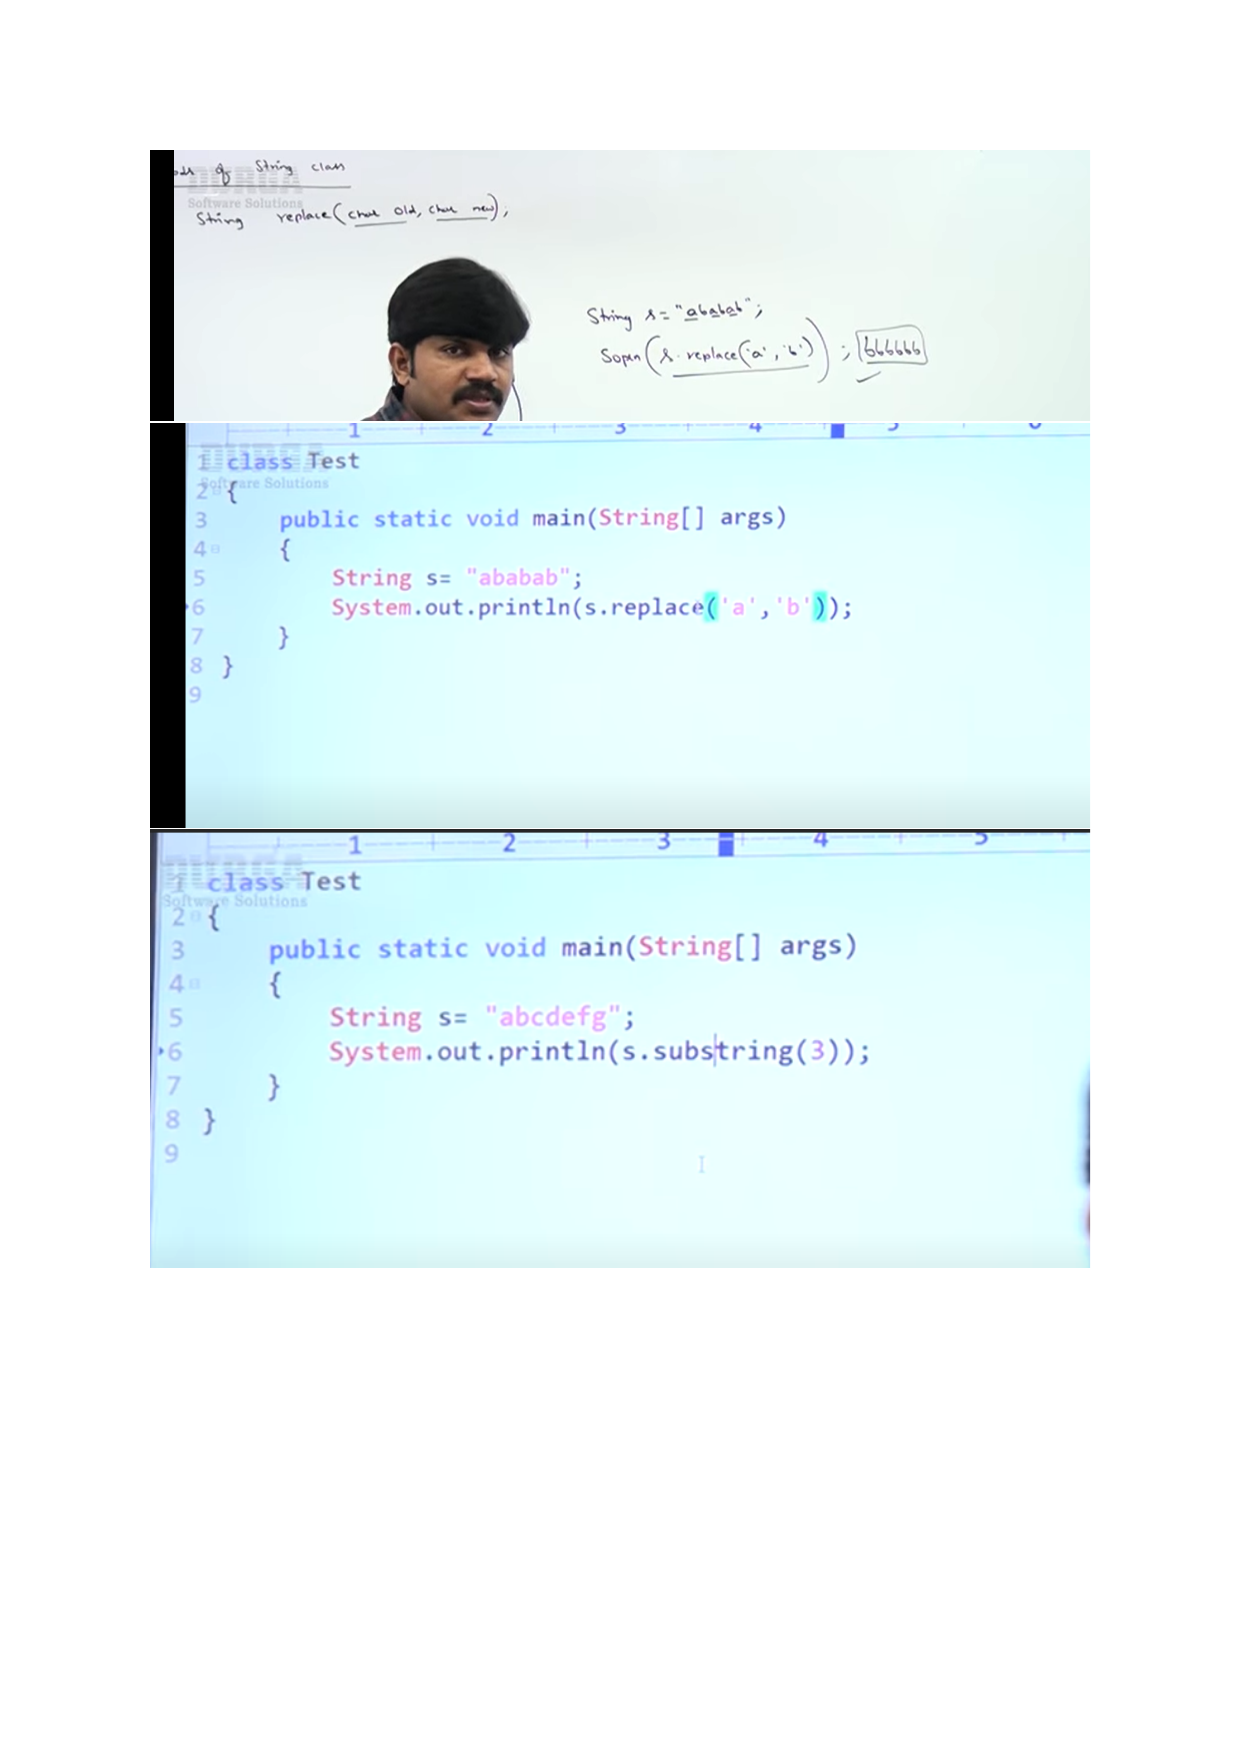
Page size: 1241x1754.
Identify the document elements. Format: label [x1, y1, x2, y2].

picture [150, 829, 1091, 1268]
picture [150, 150, 1091, 421]
picture [150, 423, 1091, 828]
